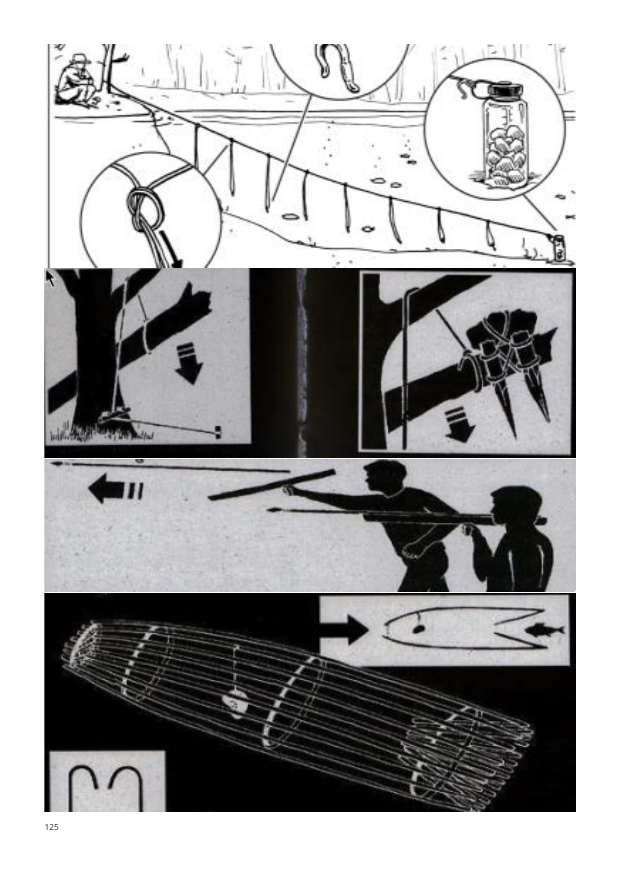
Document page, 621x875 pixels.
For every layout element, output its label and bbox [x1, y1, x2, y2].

picture [44, 459, 576, 592]
picture [44, 593, 576, 812]
picture [44, 44, 576, 458]
